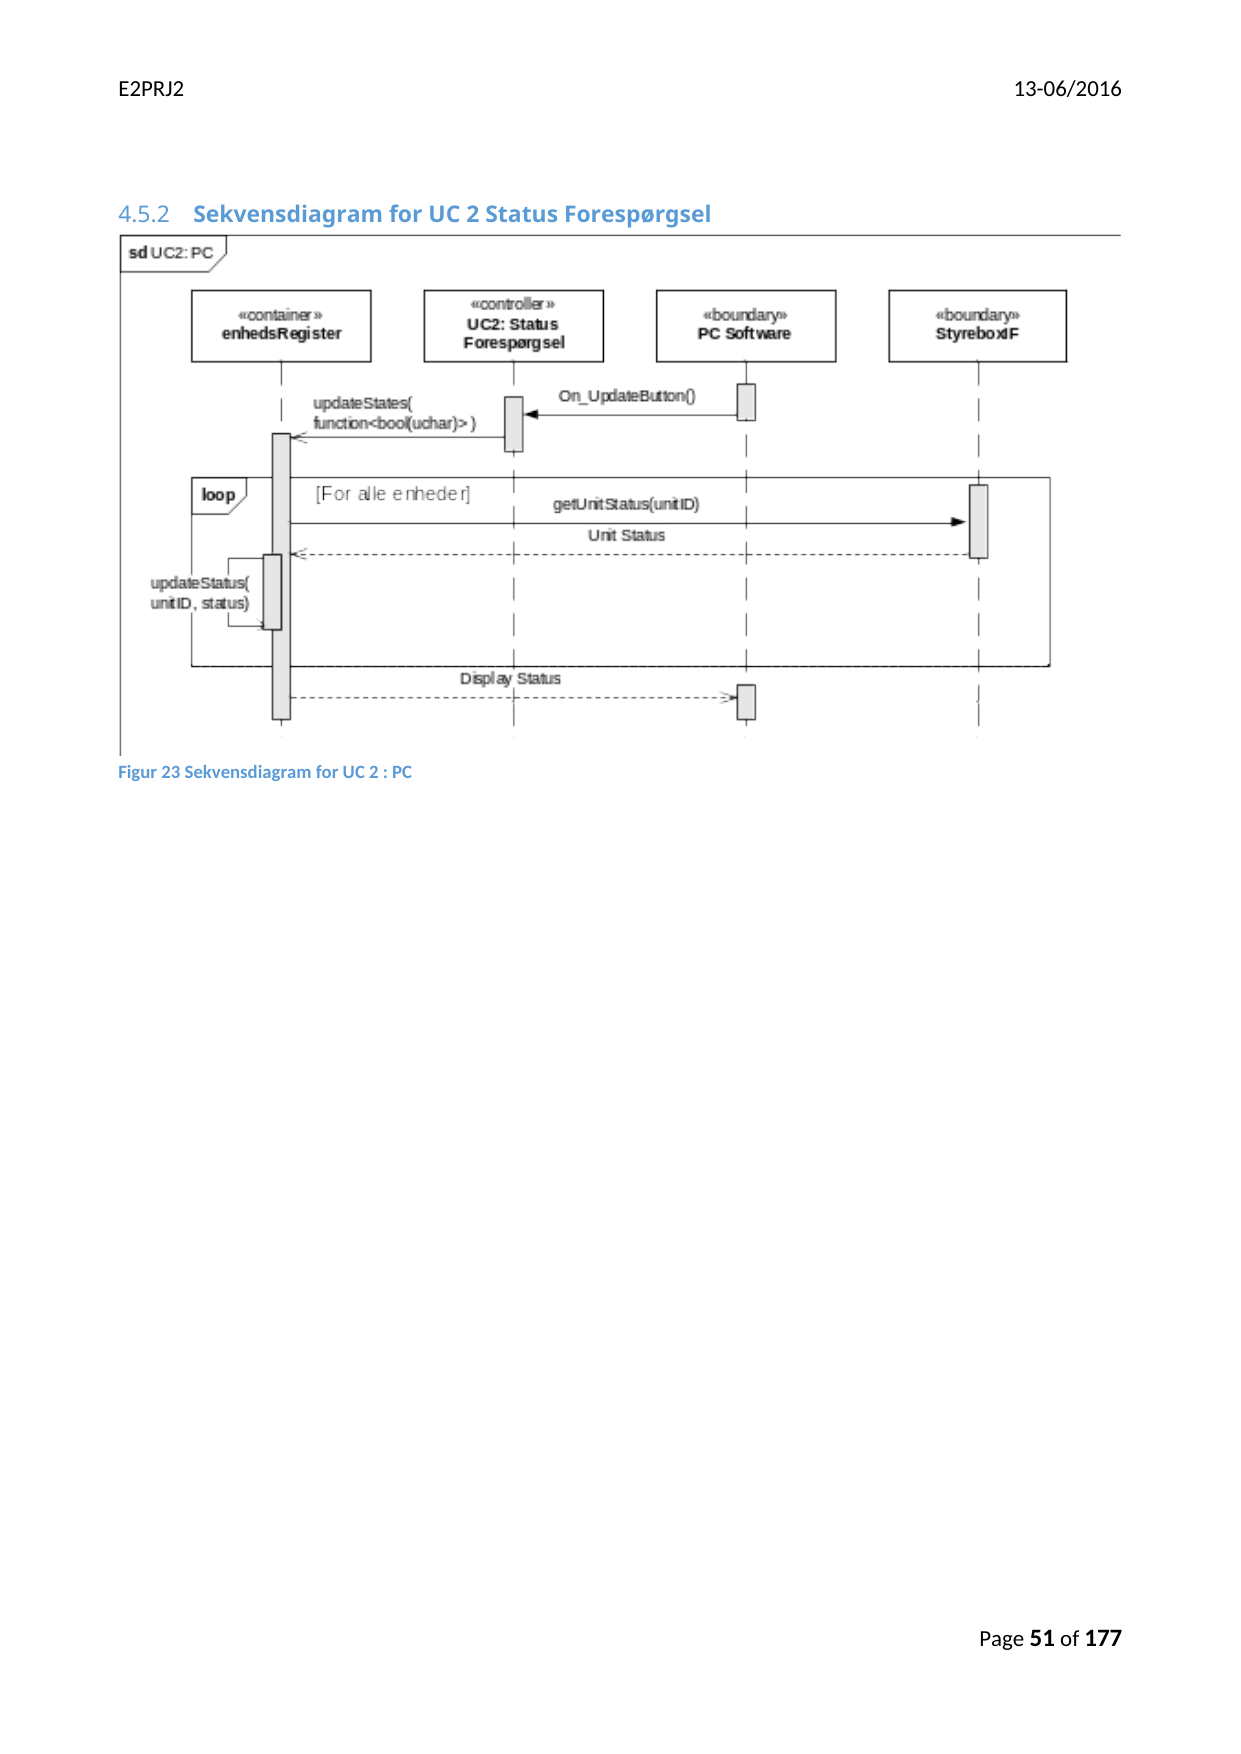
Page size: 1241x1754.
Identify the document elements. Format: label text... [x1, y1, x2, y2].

subtitle Sekvensdiagram for UC 2 Status Forespørgsel [118, 198, 1122, 229]
